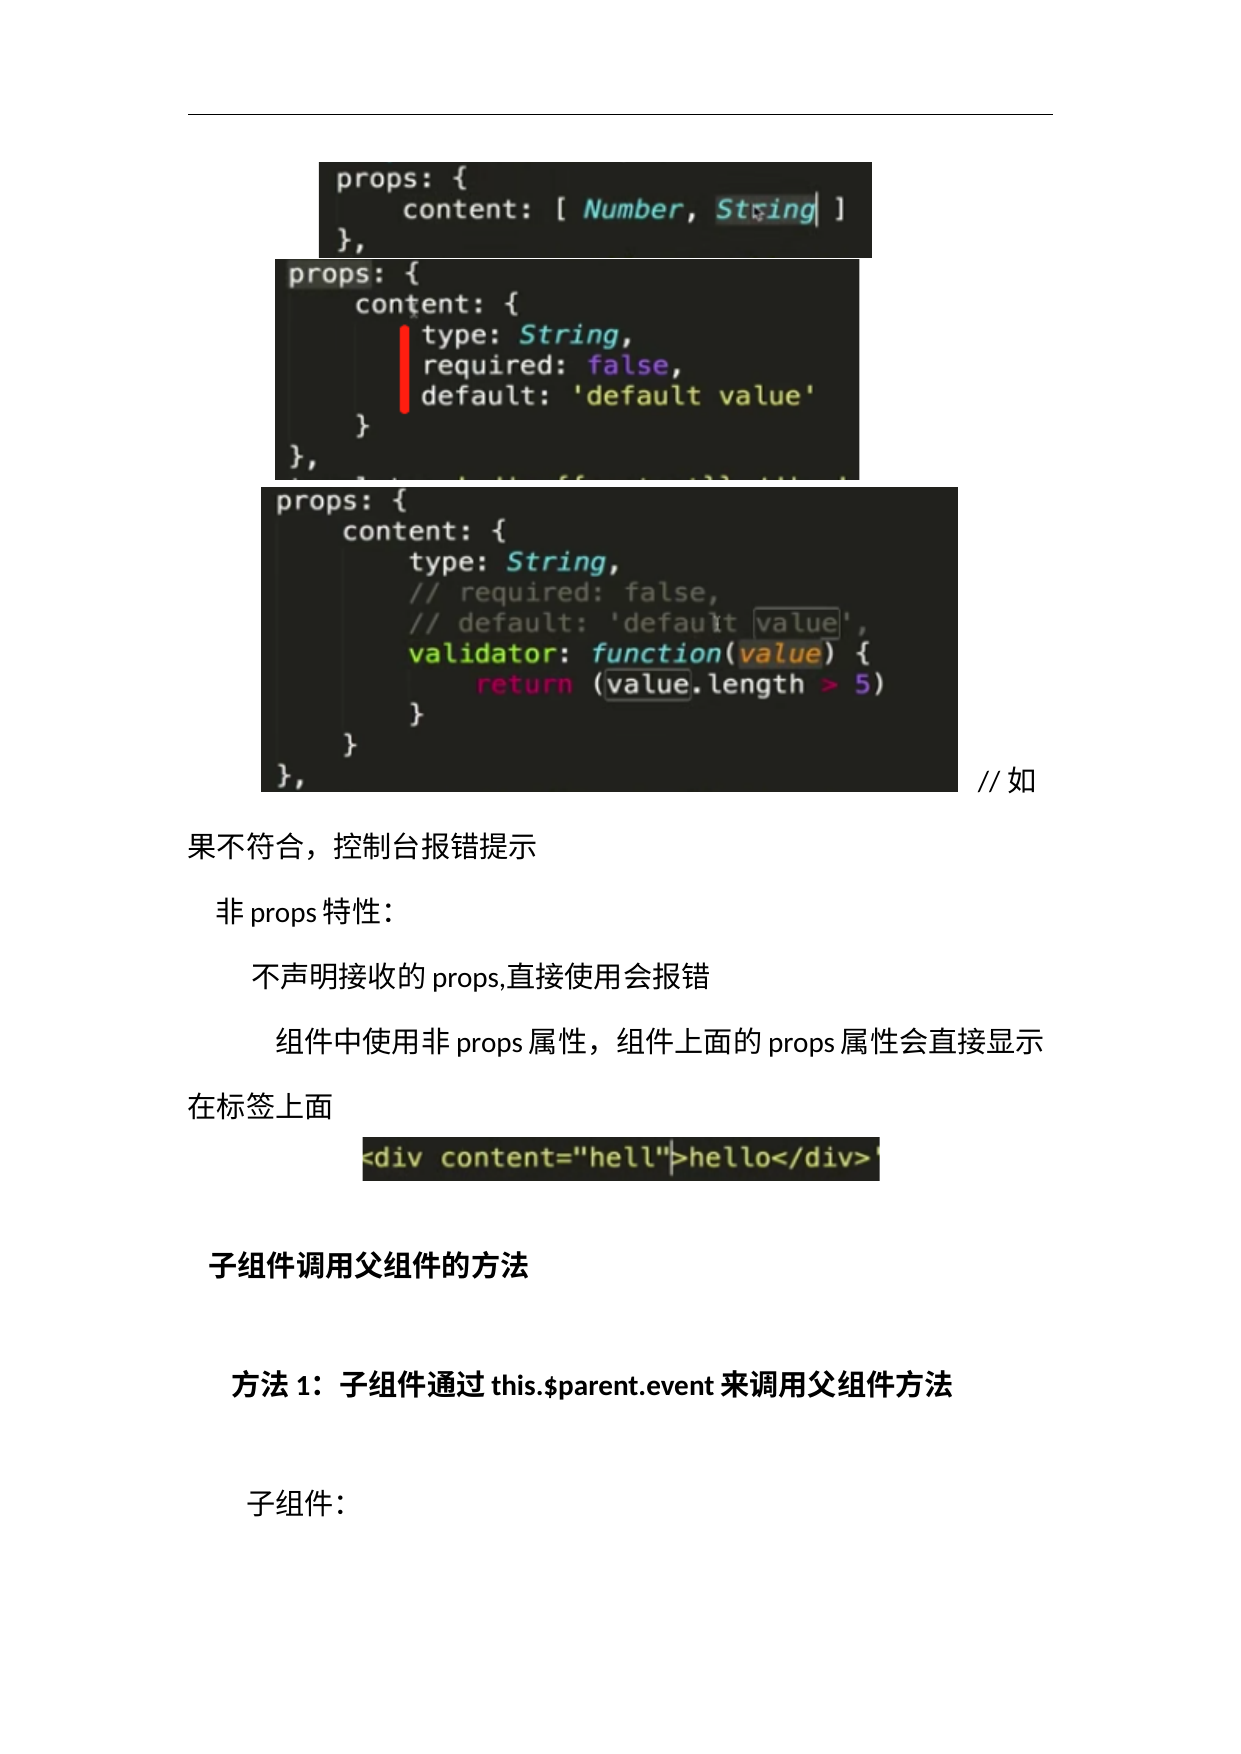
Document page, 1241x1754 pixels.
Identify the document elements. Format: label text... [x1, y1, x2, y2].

picture [275, 259, 860, 480]
picture [318, 162, 872, 258]
text 组件中使用非props属性，组件上面的props属性会直接显示在标签上面 [187, 1007, 1053, 1137]
subtitle 子组件调用父组件的方法 [187, 1231, 1053, 1296]
subtitle 方法1：子组件通过this.$parent.event来调用父组件方法 [187, 1350, 1053, 1415]
picture [362, 1137, 880, 1181]
text 非props特性： [187, 877, 1053, 942]
picture [261, 487, 958, 792]
text 不声明接收的props,直接使用会报错 [187, 942, 1053, 1007]
text 子组件： [187, 1469, 1053, 1534]
